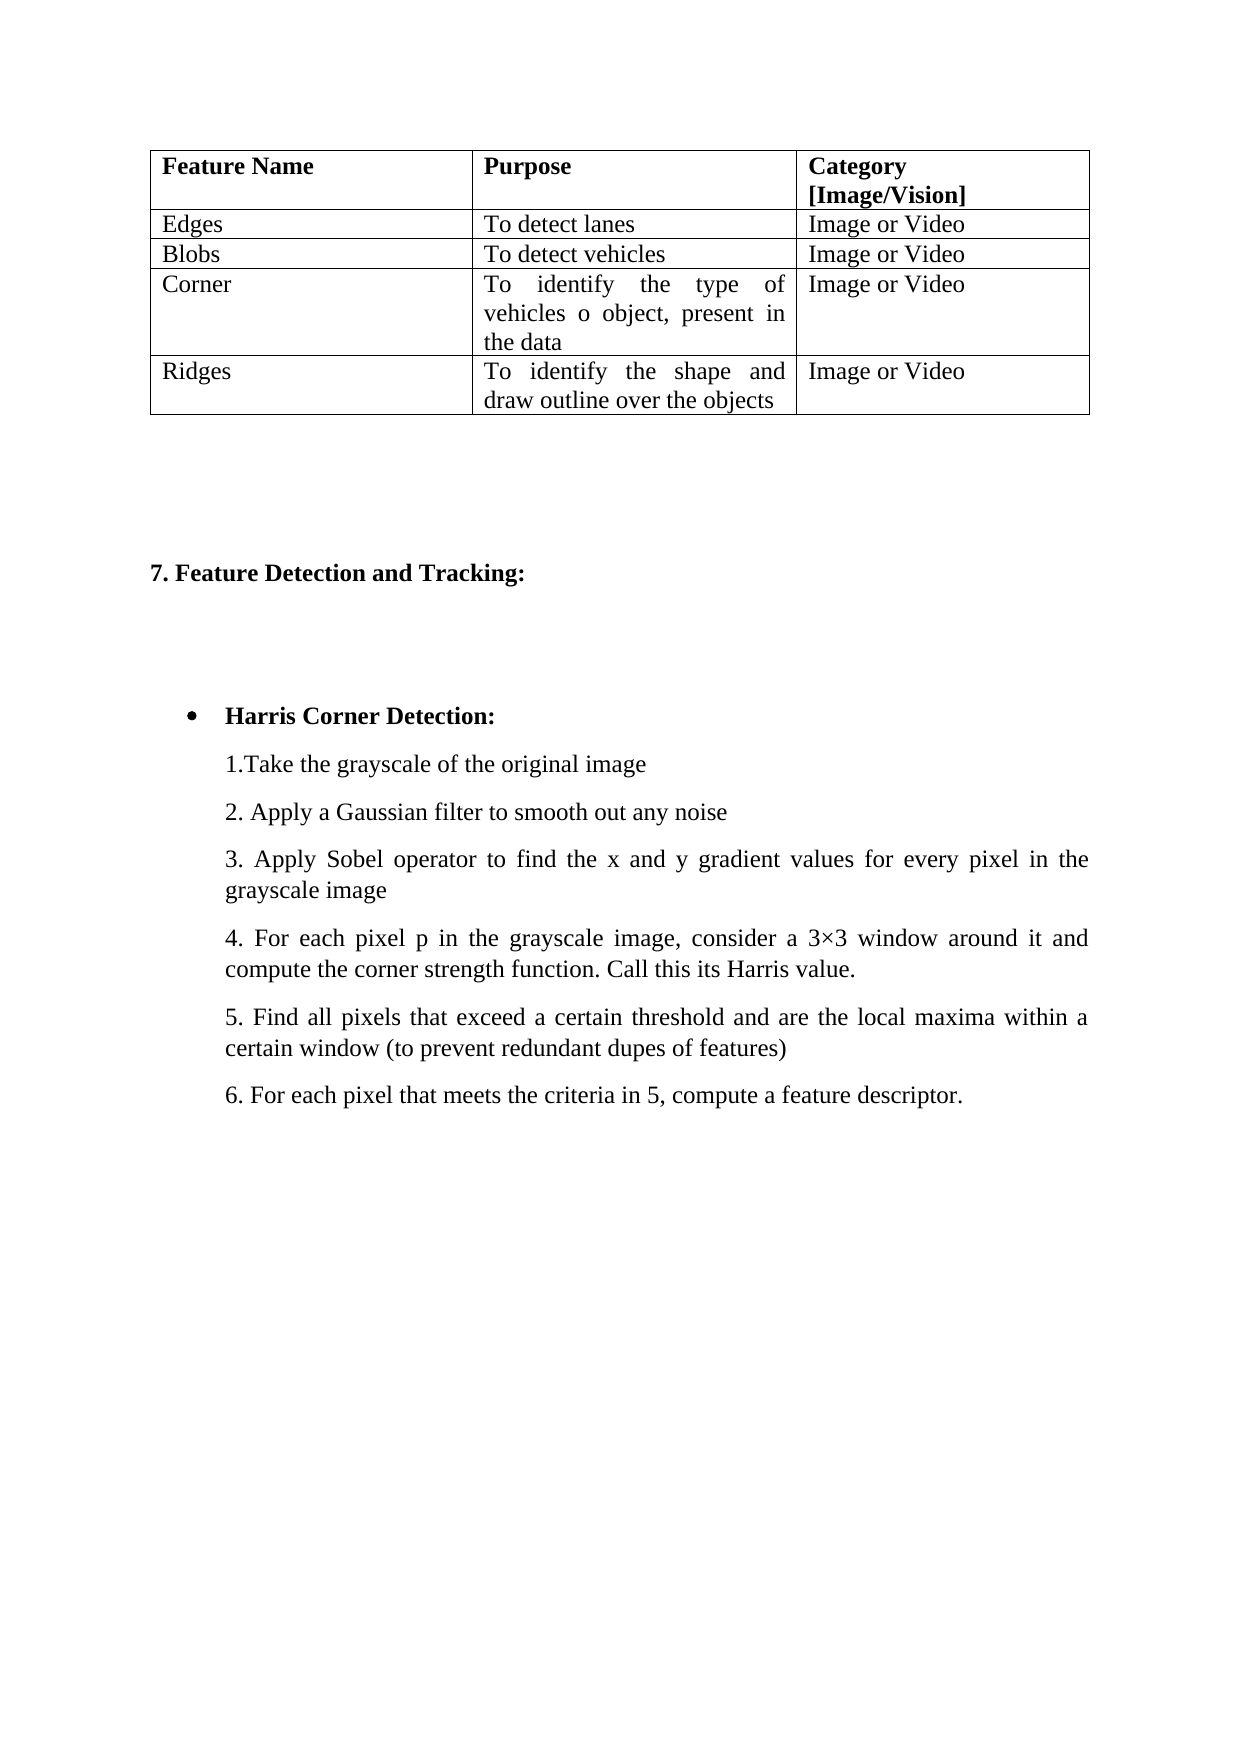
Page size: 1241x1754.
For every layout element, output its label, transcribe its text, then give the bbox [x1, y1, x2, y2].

table_cell Corner [151, 269, 472, 355]
table_cell Image or Video [797, 239, 1089, 268]
table_cell To detect vehicles [473, 239, 796, 268]
text 2. Apply a Gaussian filter to smooth out any noise [225, 797, 1090, 825]
table_cell To identify the shape and draw outline over the objects [473, 356, 796, 414]
table_cell Blobs [151, 239, 472, 268]
table_cell To detect lanes [473, 210, 796, 238]
table_cell To identify the type of vehicles o object, present in the data [473, 269, 796, 355]
text 6. For each pixel that meets the criteria in 5, compute a feature descriptor. [225, 1081, 1090, 1109]
text 3. Apply Sobel operator to find the x and y gradient values for every pixel in the grayscale image [225, 844, 1090, 904]
text 5. Find all pixels that exceed a certain threshold and are the local maxima within a certain window (to prevent redundant dupes of features) [225, 1002, 1090, 1062]
text 4. For each pixel p in the grayscale image, consider a 3×3 window around it and compute the corner strength function. Call this its Harris value. [225, 923, 1090, 983]
text 7. Feature Detection and Tracking: [150, 558, 1090, 587]
table_cell Edges [151, 210, 472, 238]
table_cell Image or Video [797, 356, 1089, 414]
table_header Category [Image/Vision] [797, 151, 1089, 208]
table_header Purpose [473, 151, 796, 208]
table_cell Image or Video [797, 269, 1089, 355]
text 1.Take the grayscale of the original image [225, 749, 1090, 778]
table_cell Image or Video [797, 210, 1089, 238]
list Harris Corner Detection: [187, 701, 1090, 730]
table_cell Ridges [151, 356, 472, 414]
table_header Feature Name [151, 151, 472, 208]
